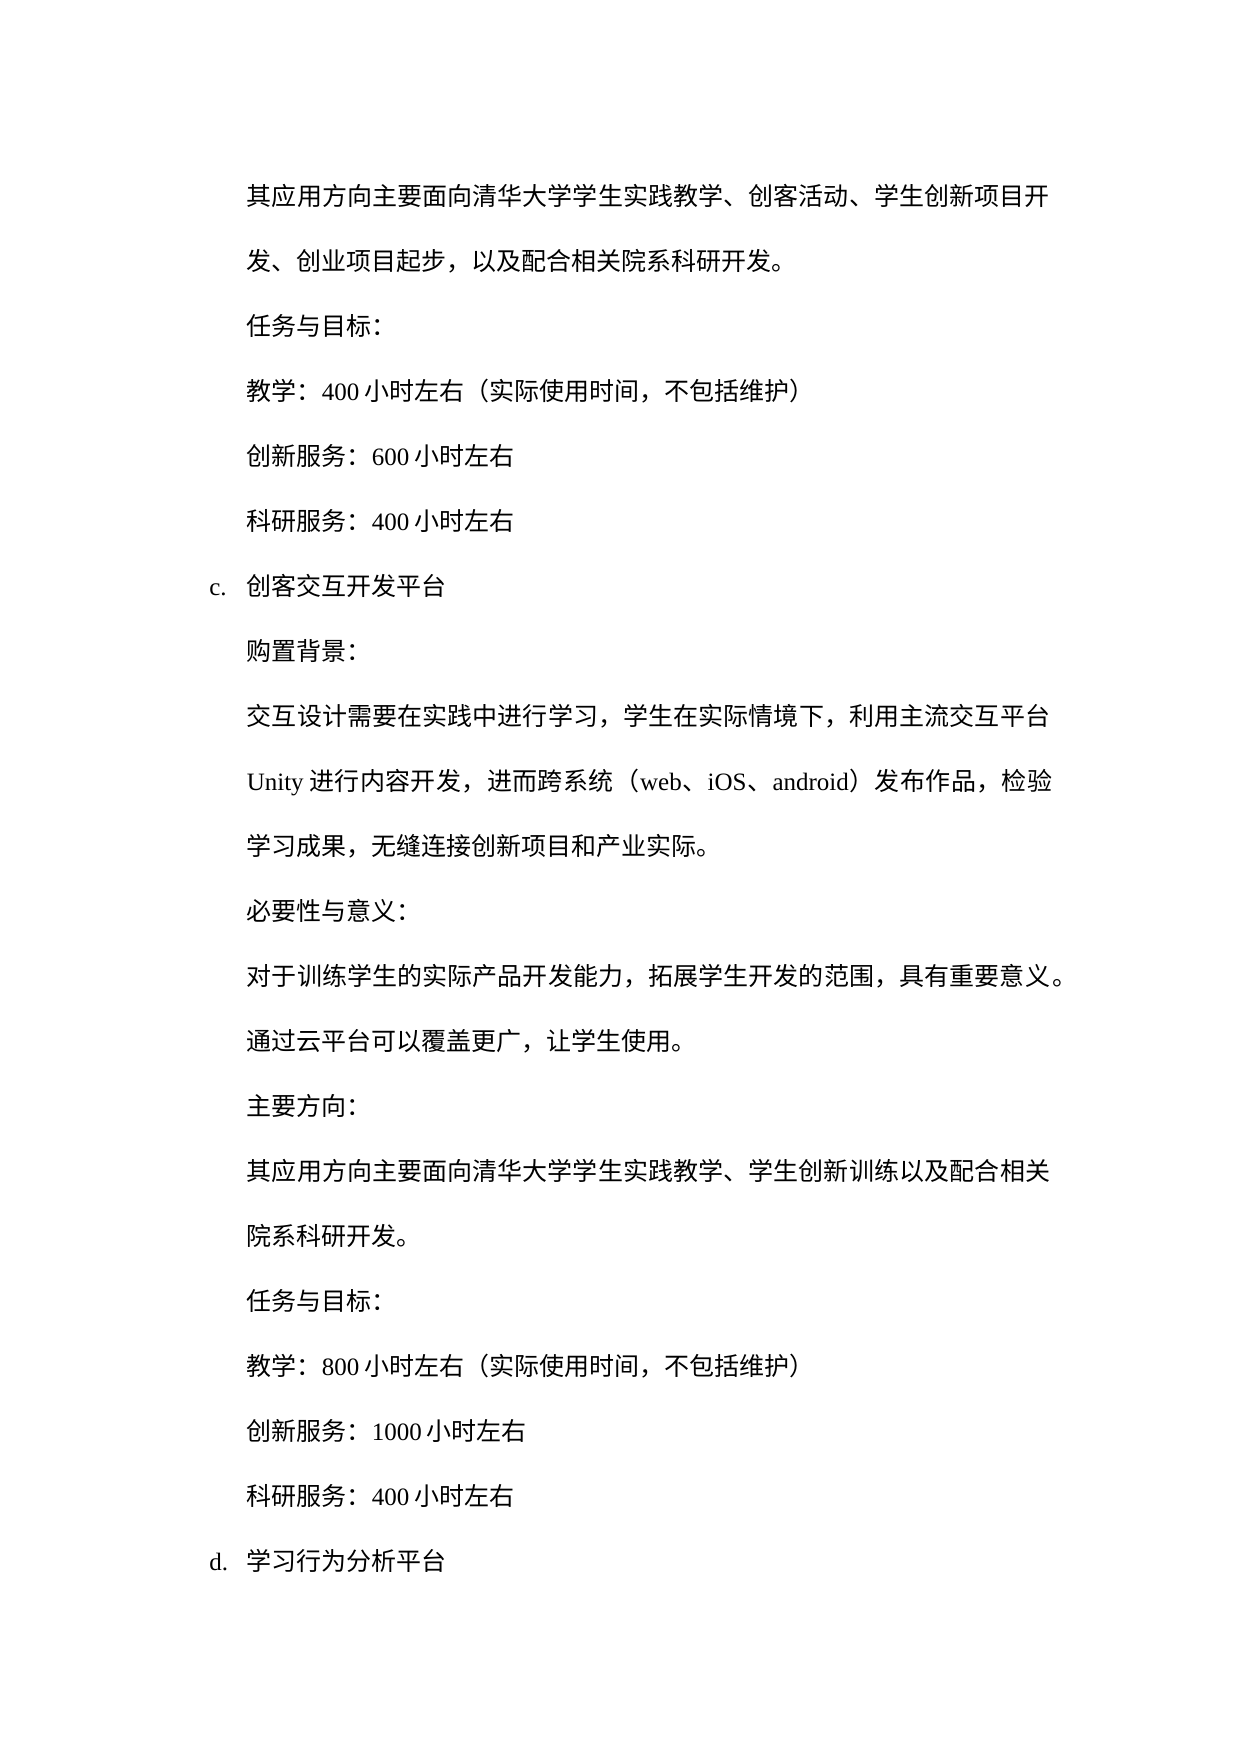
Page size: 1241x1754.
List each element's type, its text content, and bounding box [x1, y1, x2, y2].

list 创客交互开发平台 [209, 552, 1053, 617]
text 科研服务：400小时左右 [247, 1462, 1053, 1527]
text 其应用方向主要面向清华大学学生实践教学、创客活动、学生创新项目开发、创业项目起步，以及配合相关院系科研开发。 [247, 162, 1053, 292]
text 任务与目标： [247, 292, 1053, 357]
text 创新服务：600小时左右 [247, 422, 1053, 487]
text 教学：800小时左右（实际使用时间，不包括维护） [247, 1332, 1053, 1397]
text 教学：400小时左右（实际使用时间，不包括维护） [247, 357, 1053, 422]
text 其应用方向主要面向清华大学学生实践教学、学生创新训练以及配合相关院系科研开发。 [247, 1137, 1053, 1267]
text 任务与目标： [247, 1267, 1053, 1332]
list 学习行为分析平台 [209, 1527, 1053, 1592]
text 科研服务：400小时左右 [247, 487, 1053, 552]
text 购置背景： [247, 617, 1053, 682]
text 必要性与意义： [247, 877, 1053, 942]
text 创新服务：1000小时左右 [247, 1397, 1053, 1462]
text 主要方向： [247, 1072, 1053, 1137]
text 对于训练学生的实际产品开发能力，拓展学生开发的范围，具有重要意义。通过云平台可以覆盖更广，让学生使用。 [247, 942, 1053, 1072]
text 交互设计需要在实践中进行学习，学生在实际情境下，利用主流交互平台Unity进行内容开发，进而跨系统（web、iOS、android）发布作品，检验学习成果，无缝连接创新项目和产业实际。 [247, 682, 1053, 877]
